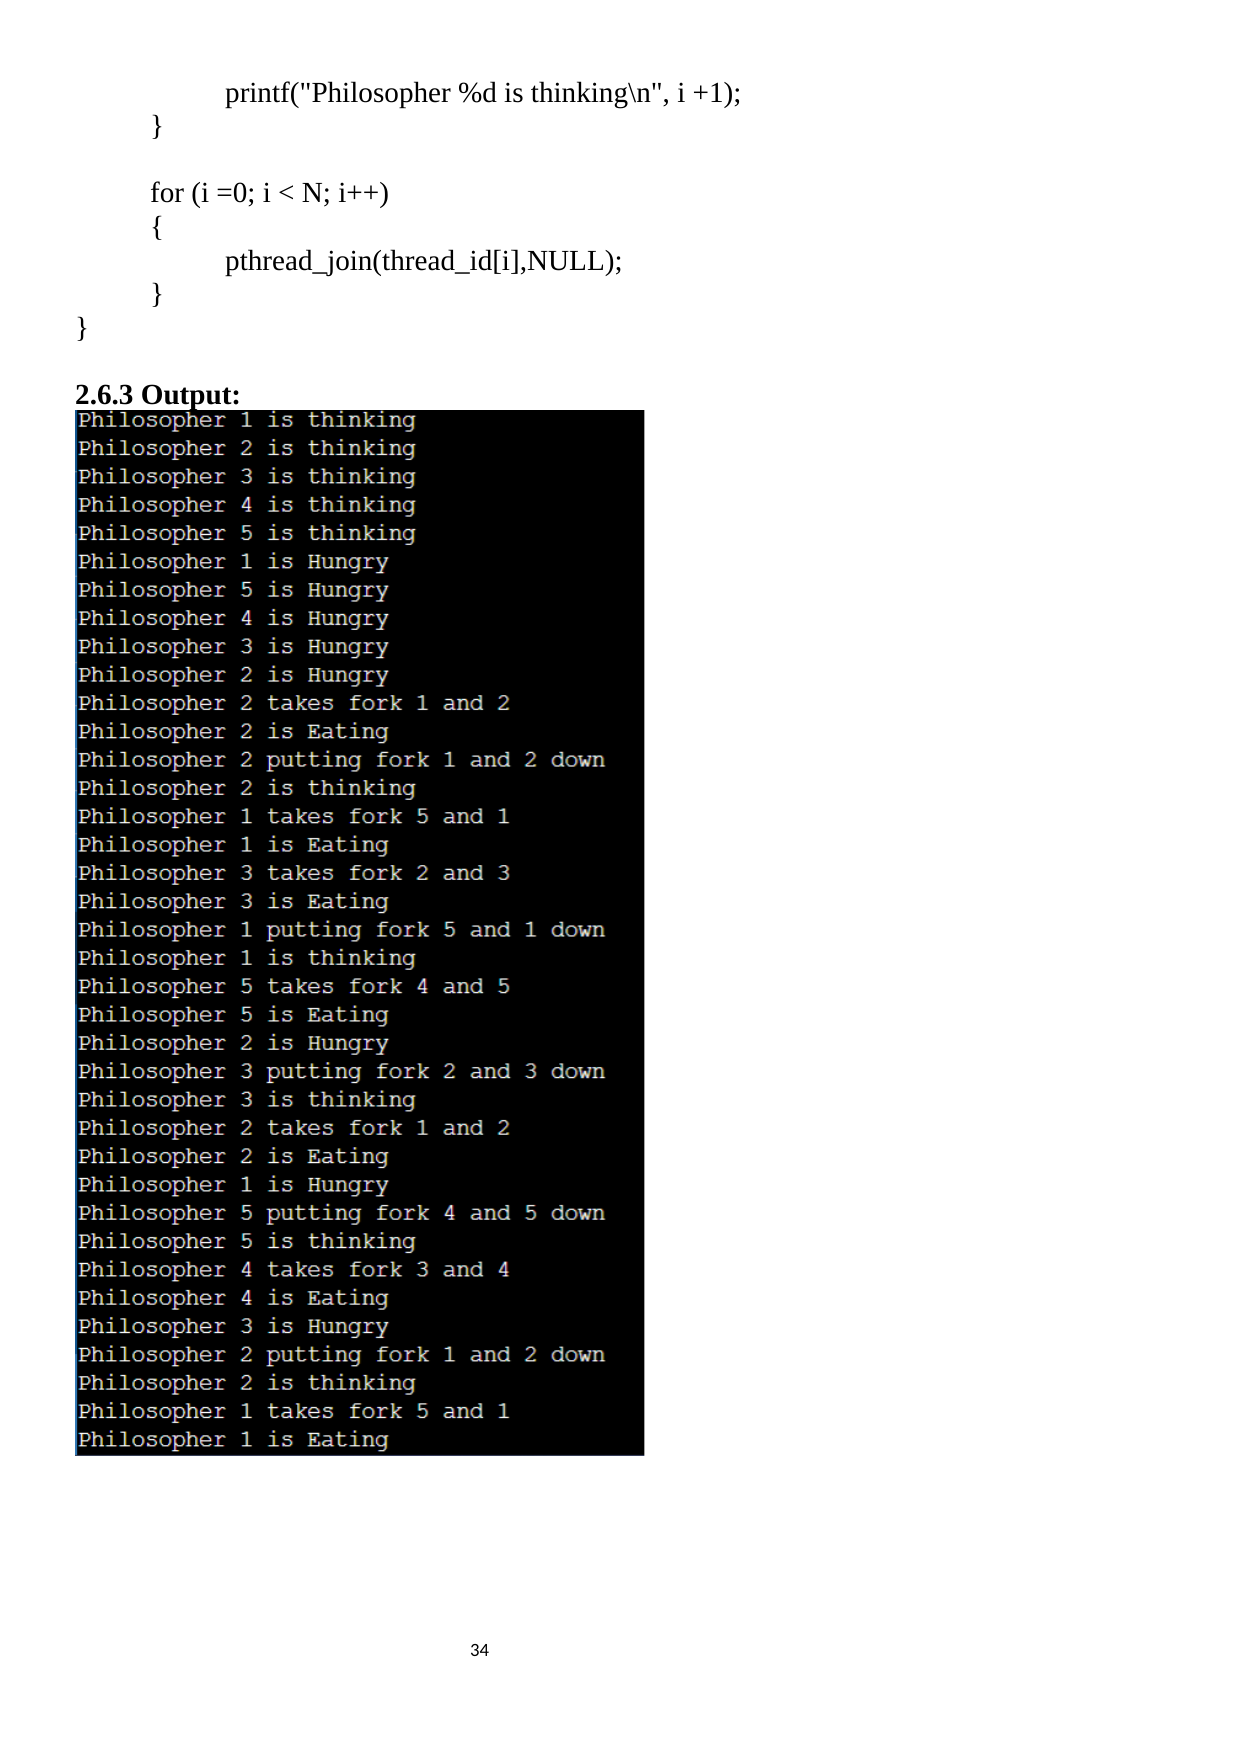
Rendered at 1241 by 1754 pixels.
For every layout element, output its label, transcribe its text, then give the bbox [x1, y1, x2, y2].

text for (i =0; i < N; i++) [75, 176, 1165, 209]
picture [75, 410, 645, 1456]
text } [75, 276, 1165, 310]
text } [75, 310, 1165, 343]
text } [75, 108, 1165, 142]
list Output: [75, 377, 1165, 410]
text { [75, 209, 1165, 243]
text printf("Philosopher %d is thinking\n", i +1); [75, 75, 1165, 108]
text pthread_join(thread_id[i],NULL); [75, 243, 1165, 276]
